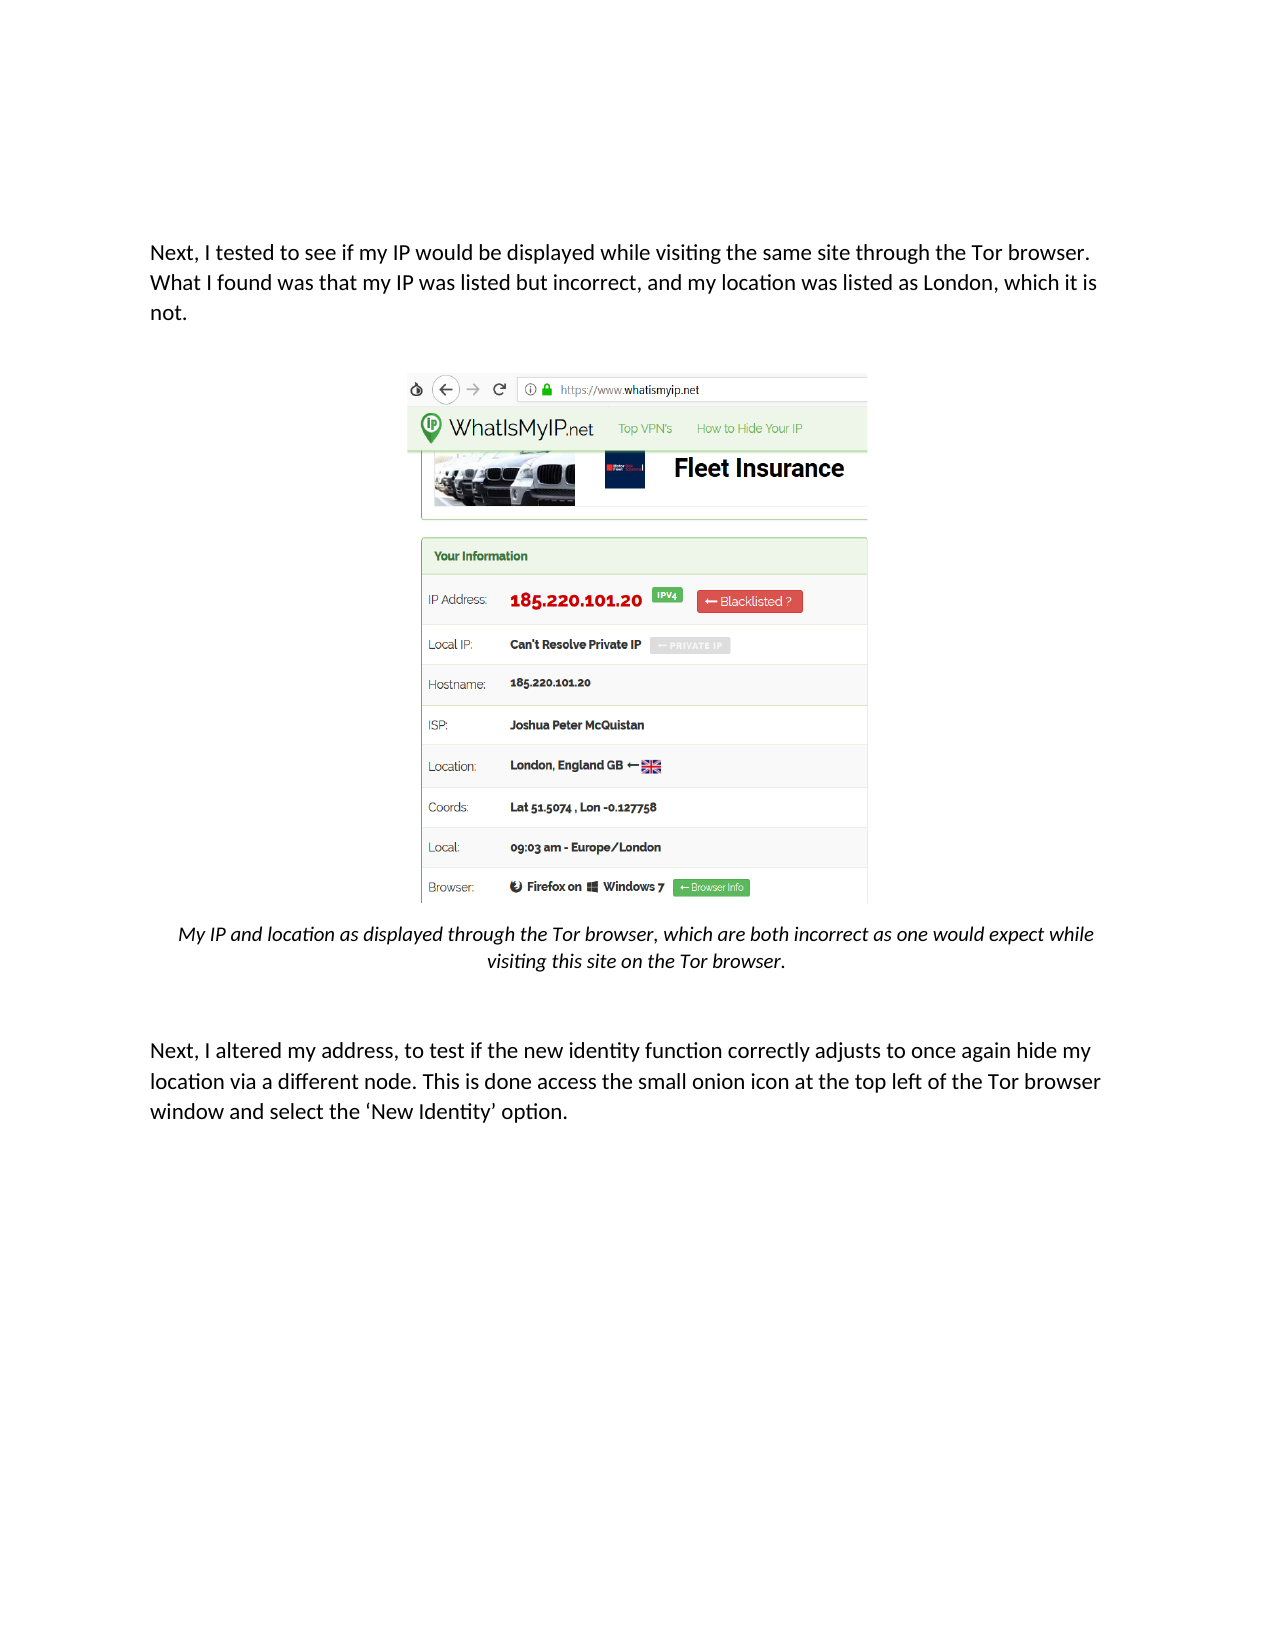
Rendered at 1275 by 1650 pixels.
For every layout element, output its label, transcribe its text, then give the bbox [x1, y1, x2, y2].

text Next, I altered my address, to test if the new identity function correctly adjusts to once again hide my location via a different node. This is done access the small onion icon at the top left of the Tor browser window and select the ‘New Identity’ option. [150, 1037, 1125, 1125]
text Next, I tested to see if my IP would be displayed while visiting the same site through the Tor browser. What I found was that my IP was listed but incorrect, and my location was listed as London, which it is not. [150, 238, 1125, 327]
picture [407, 373, 868, 903]
text My IP and location as displayed through the Tor browser, which are both incorrect as one would expect while visiting this site on the Tor browser. [150, 921, 1125, 974]
